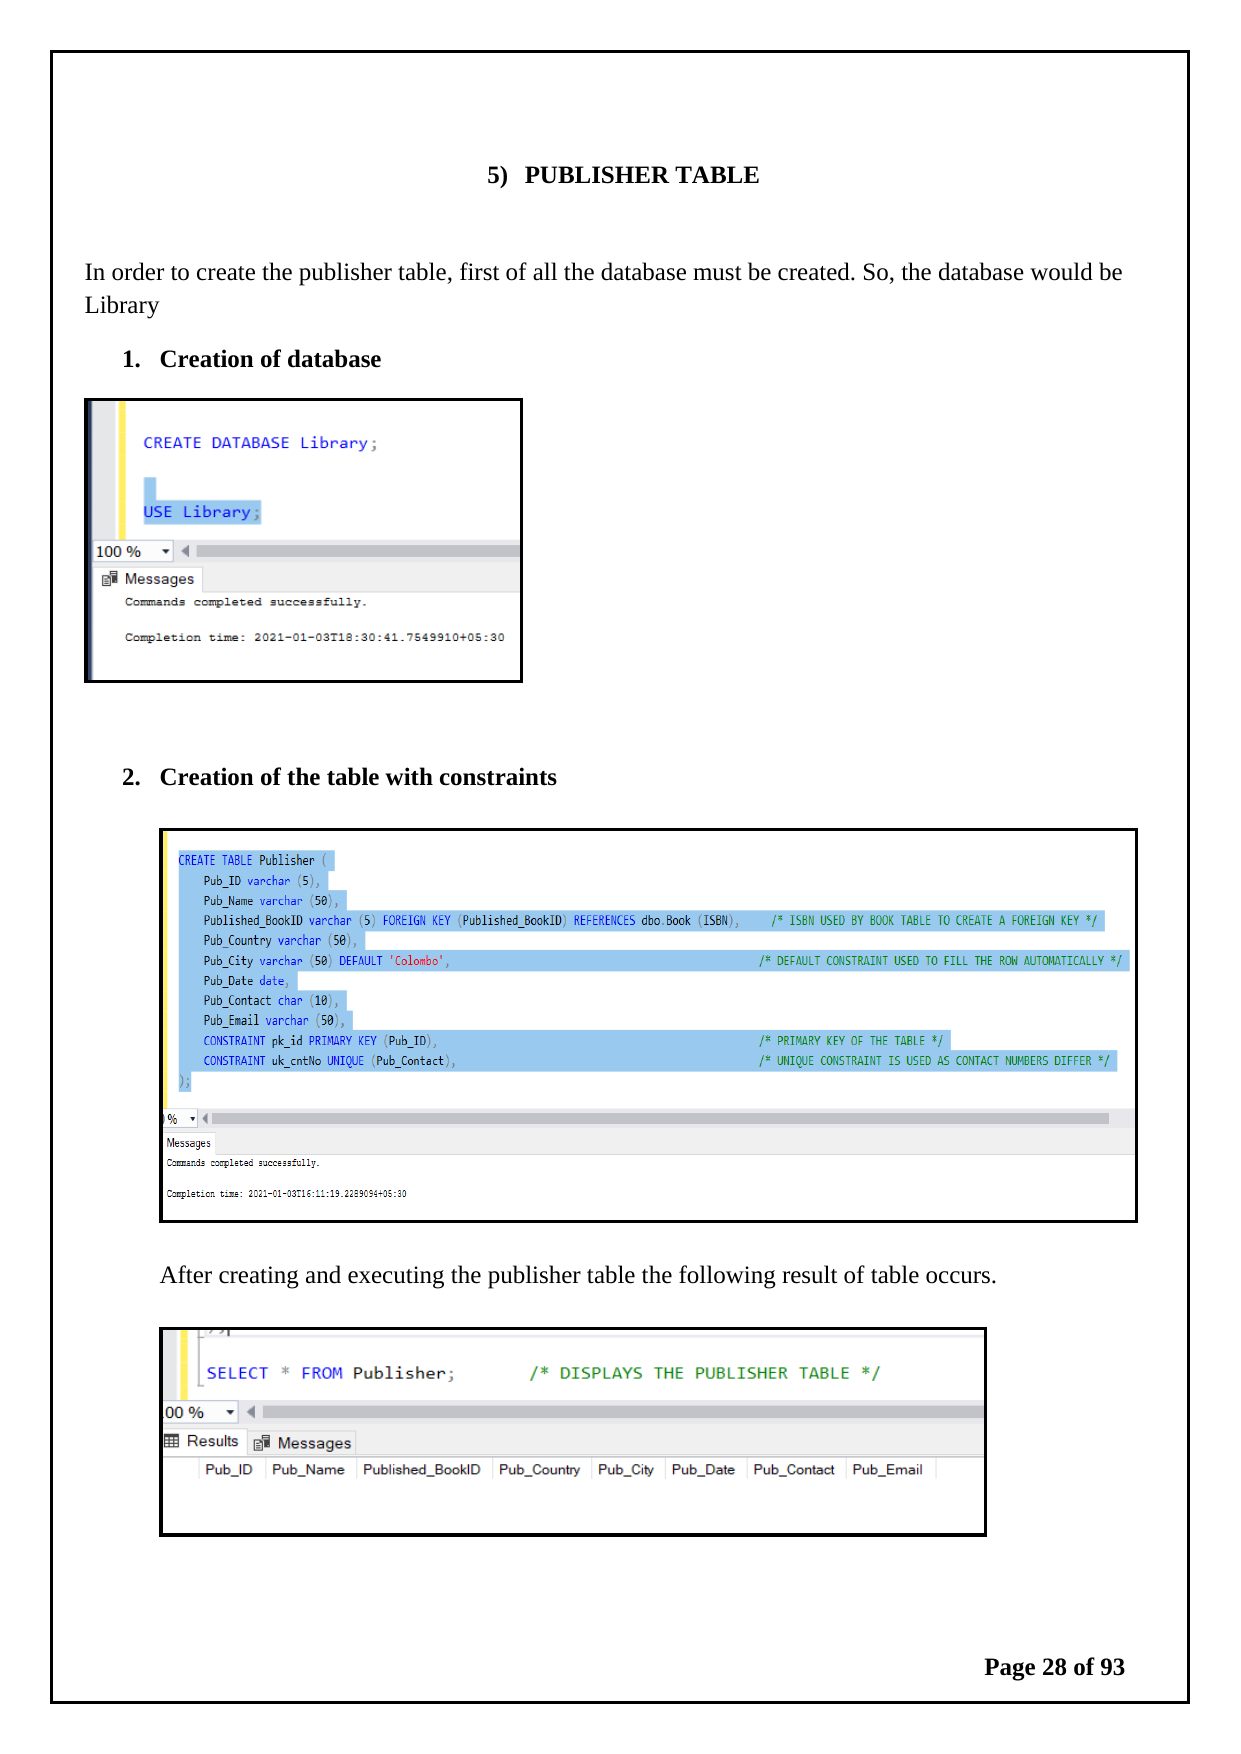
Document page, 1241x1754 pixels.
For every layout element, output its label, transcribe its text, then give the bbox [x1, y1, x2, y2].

picture [163, 1330, 984, 1533]
list Creation of database [122, 344, 1125, 373]
picture [163, 831, 1135, 1220]
subtitle PUBLISHER TABLE [122, 160, 1125, 189]
list Creation of the table with constraints [122, 762, 1125, 791]
text In order to create the publisher table, first of all the database must be created. So, the database would be Library [84, 257, 1125, 319]
list After creating and executing the publisher table the following result of table occurs. [159, 1261, 1125, 1289]
picture [88, 401, 520, 680]
